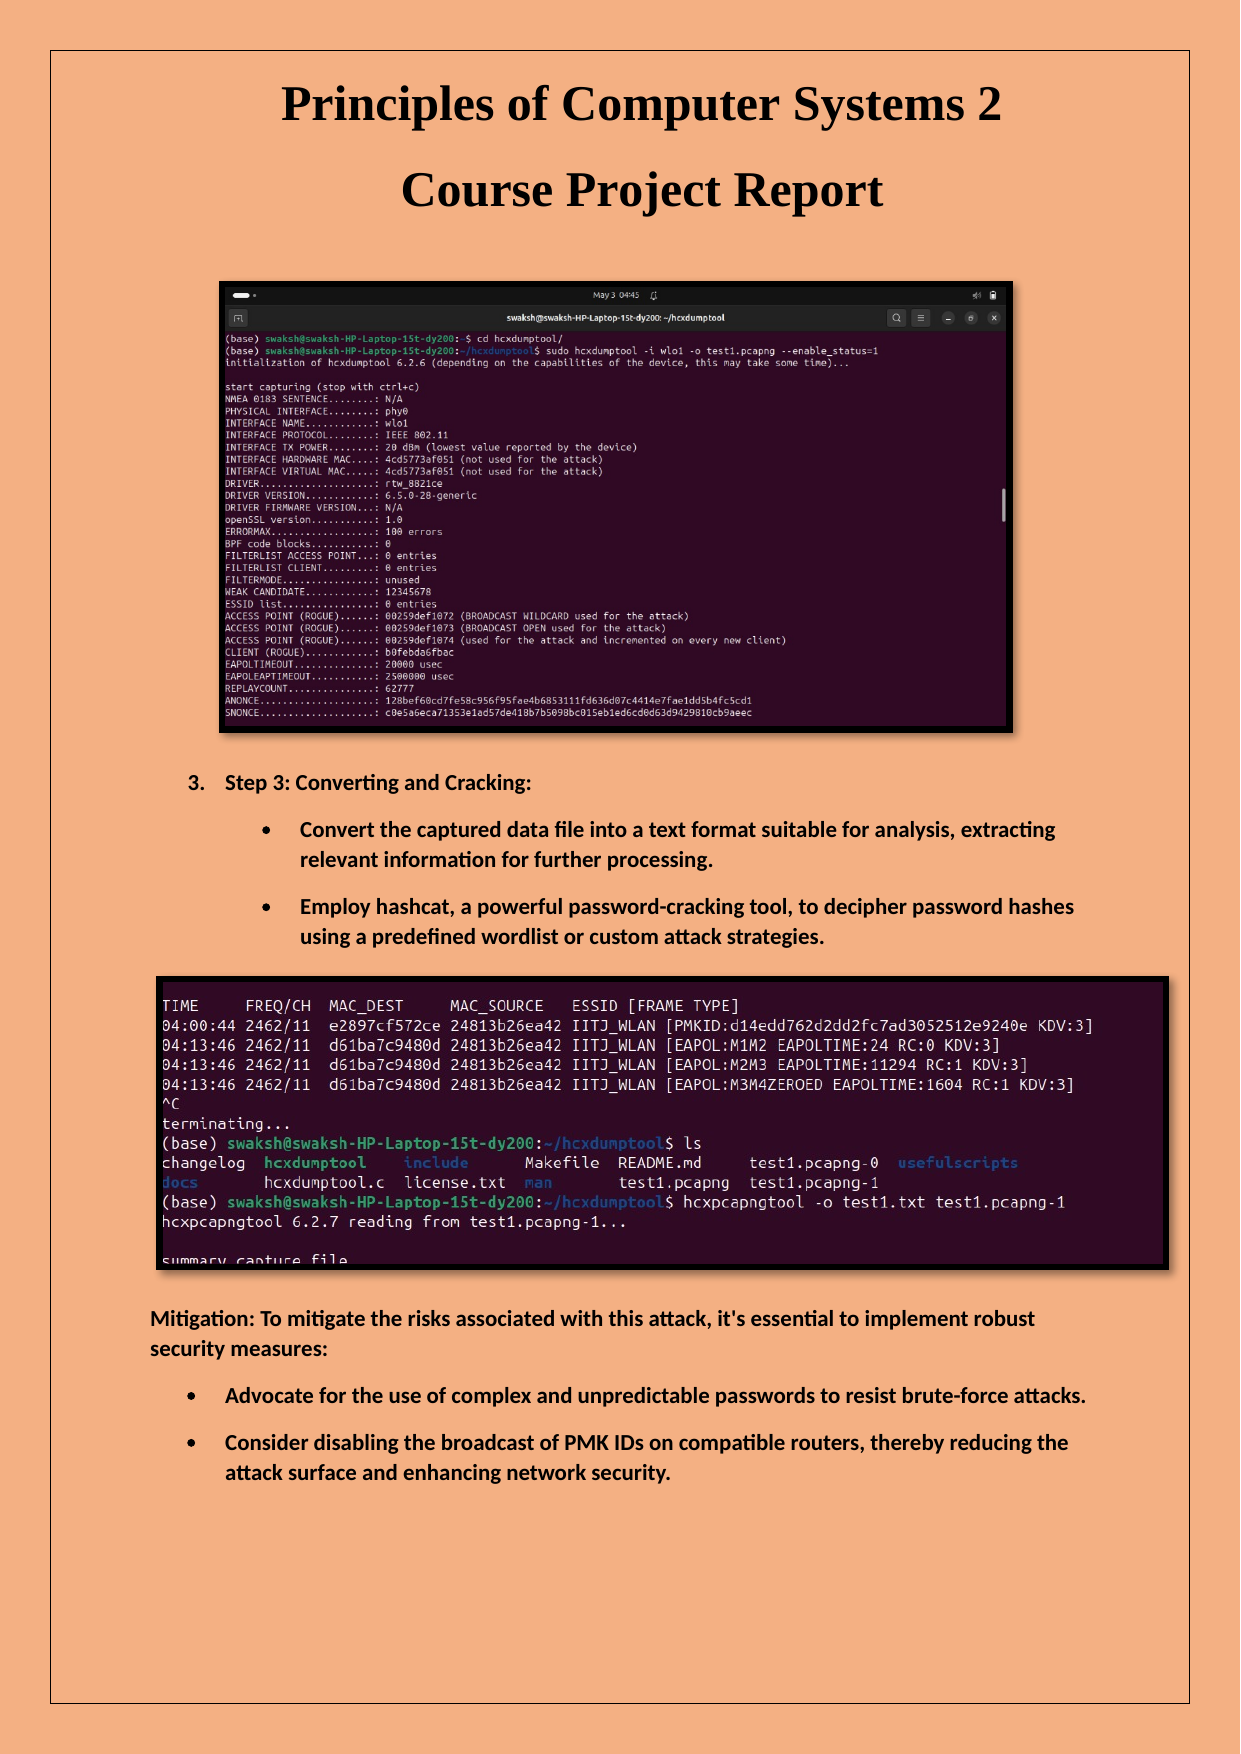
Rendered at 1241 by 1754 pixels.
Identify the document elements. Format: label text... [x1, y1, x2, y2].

list Employ hashcat, a powerful password-cracking tool, to decipher password hashes using a predefined wordlist or custom attack strategies. [262, 892, 1090, 951]
list Step 3: Converting and Cracking: [187, 768, 1090, 796]
list Consider disabling the broadcast of PMK IDs on compatible routers, thereby reducing the attack surface and enhancing network security. [187, 1428, 1090, 1486]
picture [163, 982, 1163, 1264]
picture [225, 287, 1006, 726]
list Convert the captured data file into a text format suitable for analysis, extracting relevant information for further processing. [262, 815, 1090, 873]
text Mitigation: To mitigate the risks associated with this attack, it's essential to implement robust security measures: [150, 1304, 1090, 1362]
list Advocate for the use of complex and unpredictable passwords to resist brute-force attacks. [187, 1381, 1090, 1409]
